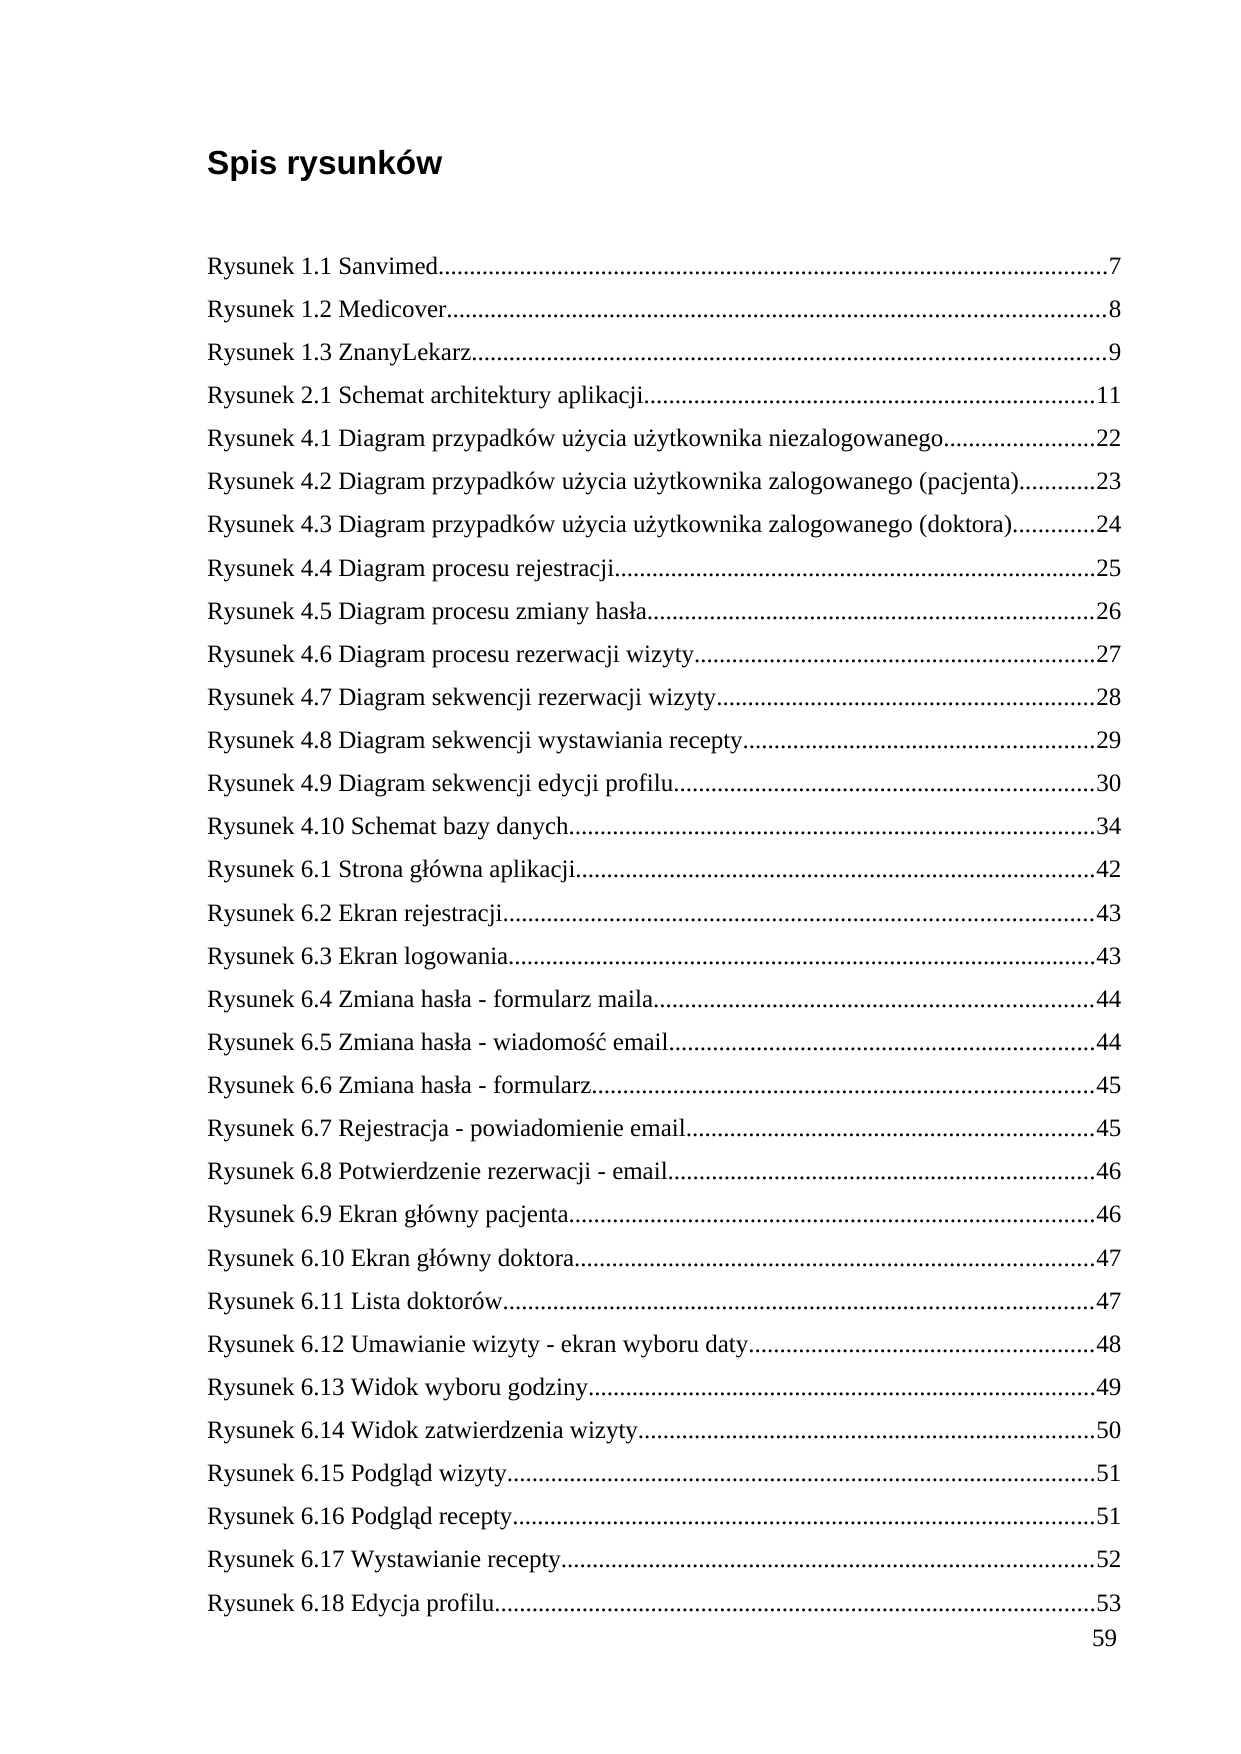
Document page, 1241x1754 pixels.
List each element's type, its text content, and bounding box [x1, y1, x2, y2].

text Rysunek 4.1 Diagram przypadków użycia użytkownika niezalogowanego 22 [207, 423, 1122, 452]
text Rysunek 1.3 ZnanyLekarz 9 [207, 337, 1122, 366]
text Rysunek 6.10 Ekran główny doktora 47 [207, 1243, 1122, 1271]
subtitle Spis rysunków [207, 143, 1122, 182]
text Rysunek 4.2 Diagram przypadków użycia użytkownika zalogowanego (pacjenta) 23 [207, 466, 1122, 495]
text Rysunek 4.3 Diagram przypadków użycia użytkownika zalogowanego (doktora) 24 [207, 509, 1122, 538]
text Rysunek 6.11 Lista doktorów 47 [207, 1286, 1122, 1314]
text Rysunek 6.17 Wystawianie recepty 52 [207, 1544, 1122, 1573]
text Rysunek 4.8 Diagram sekwencji wystawiania recepty 29 [207, 725, 1122, 754]
text Rysunek 6.5 Zmiana hasła - wiadomość email 44 [207, 1027, 1122, 1056]
text Rysunek 6.6 Zmiana hasła - formularz 45 [207, 1070, 1122, 1099]
text Rysunek 6.18 Edycja profilu 53 [207, 1588, 1122, 1616]
text Rysunek 1.1 Sanvimed 7 [207, 251, 1122, 279]
text Rysunek 4.7 Diagram sekwencji rezerwacji wizyty 28 [207, 682, 1122, 711]
text Rysunek 6.8 Potwierdzenie rezerwacji - email 46 [207, 1156, 1122, 1185]
text Rysunek 6.14 Widok zatwierdzenia wizyty 50 [207, 1415, 1122, 1444]
text Rysunek 6.12 Umawianie wizyty - ekran wyboru daty 48 [207, 1329, 1122, 1358]
text Rysunek 6.2 Ekran rejestracji 43 [207, 898, 1122, 926]
text Rysunek 6.4 Zmiana hasła - formularz maila 44 [207, 984, 1122, 1013]
text Rysunek 2.1 Schemat architektury aplikacji 11 [207, 380, 1122, 409]
text Rysunek 4.5 Diagram procesu zmiany hasła 26 [207, 596, 1122, 624]
text Rysunek 1.2 Medicover 8 [207, 294, 1122, 323]
text Rysunek 6.15 Podgląd wizyty 51 [207, 1458, 1122, 1487]
text Rysunek 6.7 Rejestracja - powiadomienie email 45 [207, 1113, 1122, 1142]
text Rysunek 4.4 Diagram procesu rejestracji 25 [207, 553, 1122, 581]
text Rysunek 6.1 Strona główna aplikacji 42 [207, 854, 1122, 883]
text Rysunek 6.16 Podgląd recepty 51 [207, 1501, 1122, 1530]
text Rysunek 6.13 Widok wyboru godziny 49 [207, 1372, 1122, 1401]
text Rysunek 4.10 Schemat bazy danych 34 [207, 811, 1122, 840]
text Rysunek 4.6 Diagram procesu rezerwacji wizyty 27 [207, 639, 1122, 668]
text Rysunek 6.9 Ekran główny pacjenta 46 [207, 1199, 1122, 1228]
text Rysunek 6.3 Ekran logowania 43 [207, 941, 1122, 969]
text Rysunek 4.9 Diagram sekwencji edycji profilu 30 [207, 768, 1122, 797]
